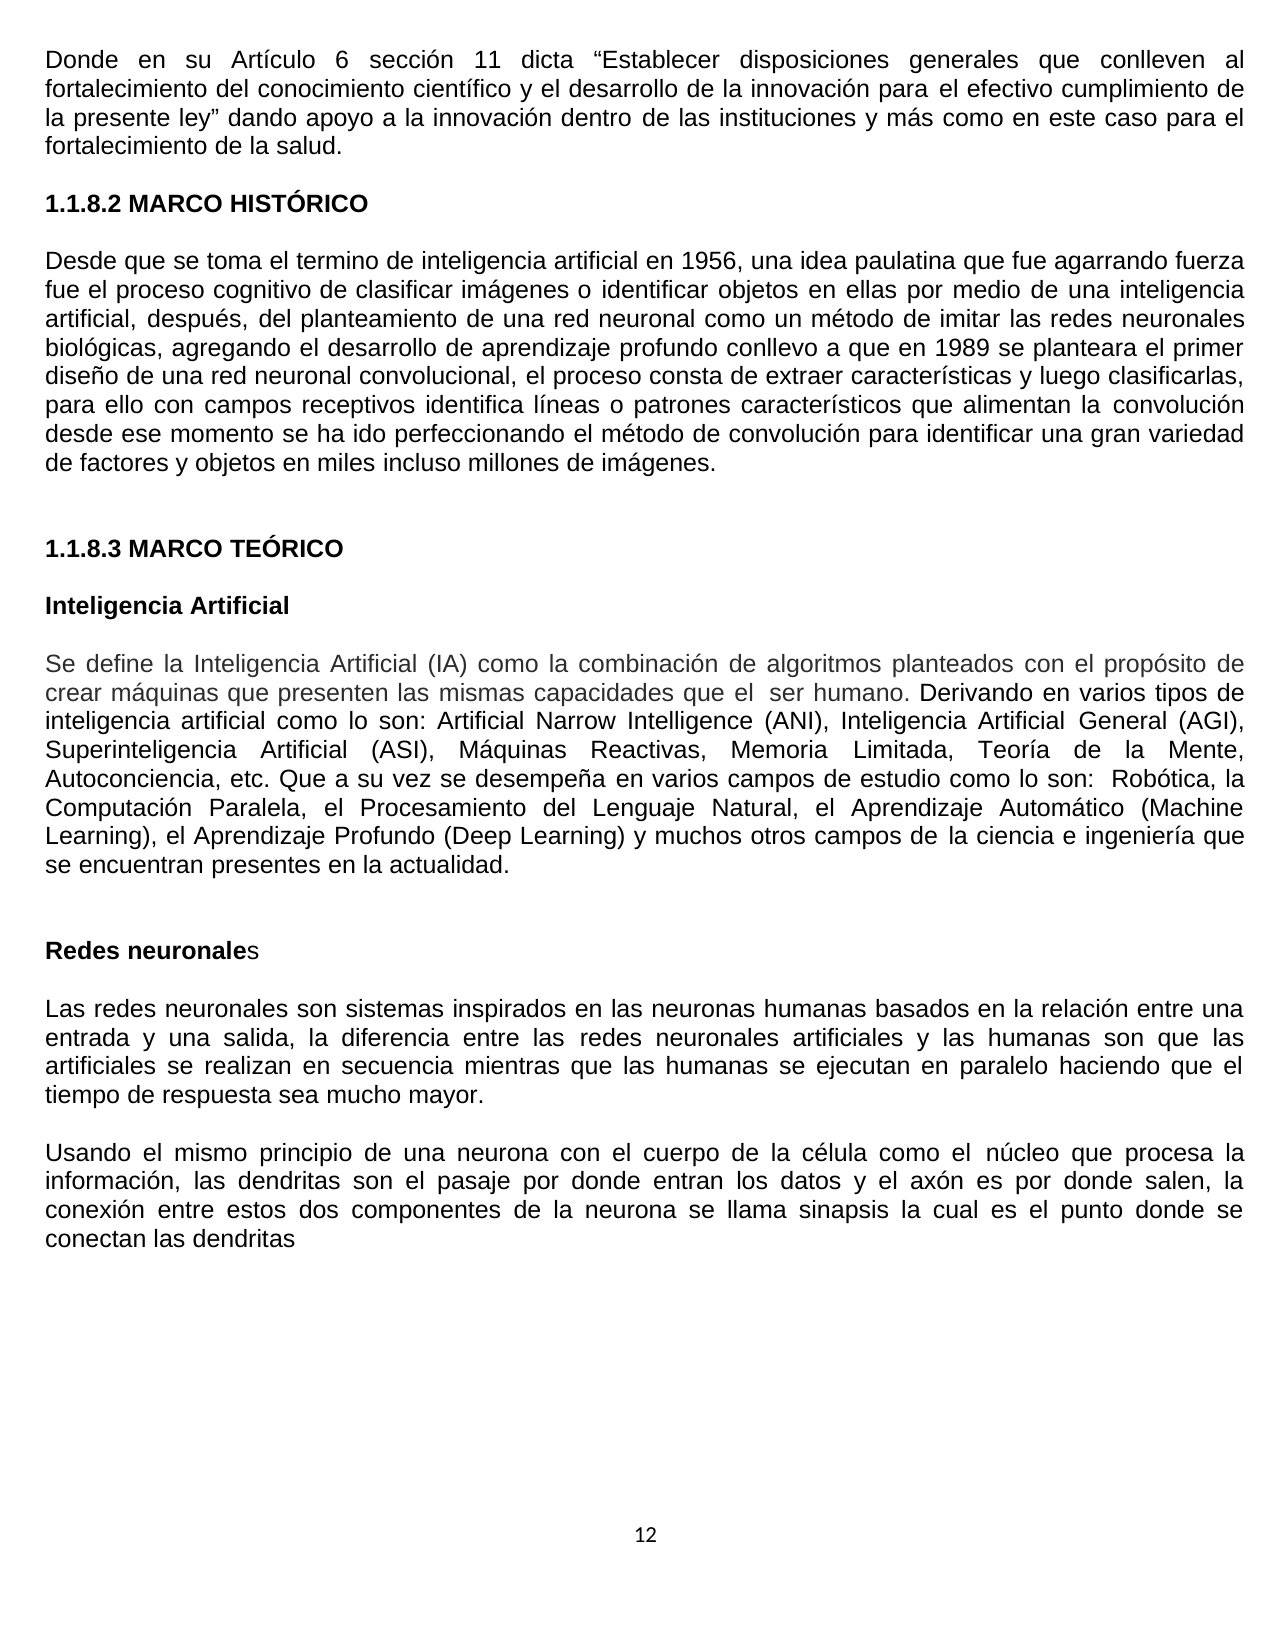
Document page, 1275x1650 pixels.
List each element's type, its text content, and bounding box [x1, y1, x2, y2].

text Las redes neuronales son sistemas inspirados en las neuronas humanas basados en la relación entre una entrada y una salida, la diferencia entre las redes neuronales artificiales y las humanas son que las artificiales se realizan en secuencia mientras que las humanas se ejecutan en paralelo haciendo que el tiempo de respuesta sea mucho mayor. [45, 994, 1245, 1109]
text Redes neuronales [45, 936, 1245, 965]
text Se define la Inteligencia Artificial (IA) como la combinación de algoritmos planteados con el propósito de crear máquinas que presenten las mismas capacidades que el ser humano. Derivando en varios tipos de inteligencia artificial como lo son: Artificial Narrow Intelligence (ANI), Inteligencia Artificial General (AGI), Superinteligencia Artificial (ASI), Máquinas Reactivas, Memoria Limitada, Teoría de la Mente, Autoconciencia, etc. Que a su vez se desempeña en varios campos de estudio como lo son: Robótica, la Computación Paralela, el Procesamiento del Lenguaje Natural, el Aprendizaje Automático (Machine Learning), el Aprendizaje Profundo (Deep Learning) y muchos otros campos de la ciencia e ingeniería que se encuentran presentes en la actualidad. [45, 649, 1245, 879]
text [45, 45, 1245, 160]
subtitle 1.1.8.3 MARCO TEÓRICO [45, 534, 1245, 562]
text Usando el mismo principio de una neurona con el cuerpo de la célula como el núcleo que procesa la información, las dendritas son el pasaje por donde entran los datos y el axón es por donde salen, la conexión entre estos dos componentes de la neurona se llama sinapsis la cual es el punto donde se conectan las dendritas [45, 1137, 1245, 1252]
text Desde que se toma el termino de inteligencia artificial en 1956, una idea paulatina que fue agarrando fuerza fue el proceso cognitivo de clasificar imágenes o identificar objetos en ellas por medio de una inteligencia artificial, después, del planteamiento de una red neuronal como un método de imitar las redes neuronales biológicas, agregando el desarrollo de aprendizaje profundo conllevo a que en 1989 se planteara el primer diseño de una red neuronal convolucional, el proceso consta de extraer características y luego clasificarlas, para ello con campos receptivos identifica líneas o patrones característicos que alimentan la convolución desde ese momento se ha ido perfeccionando el método de convolución para identificar una gran variedad de factores y objetos en miles incluso millones de imágenes. [45, 246, 1245, 476]
text Inteligencia Artificial [45, 591, 1245, 620]
subtitle 1.1.8.2 MARCO HISTÓRICO [45, 189, 1245, 217]
